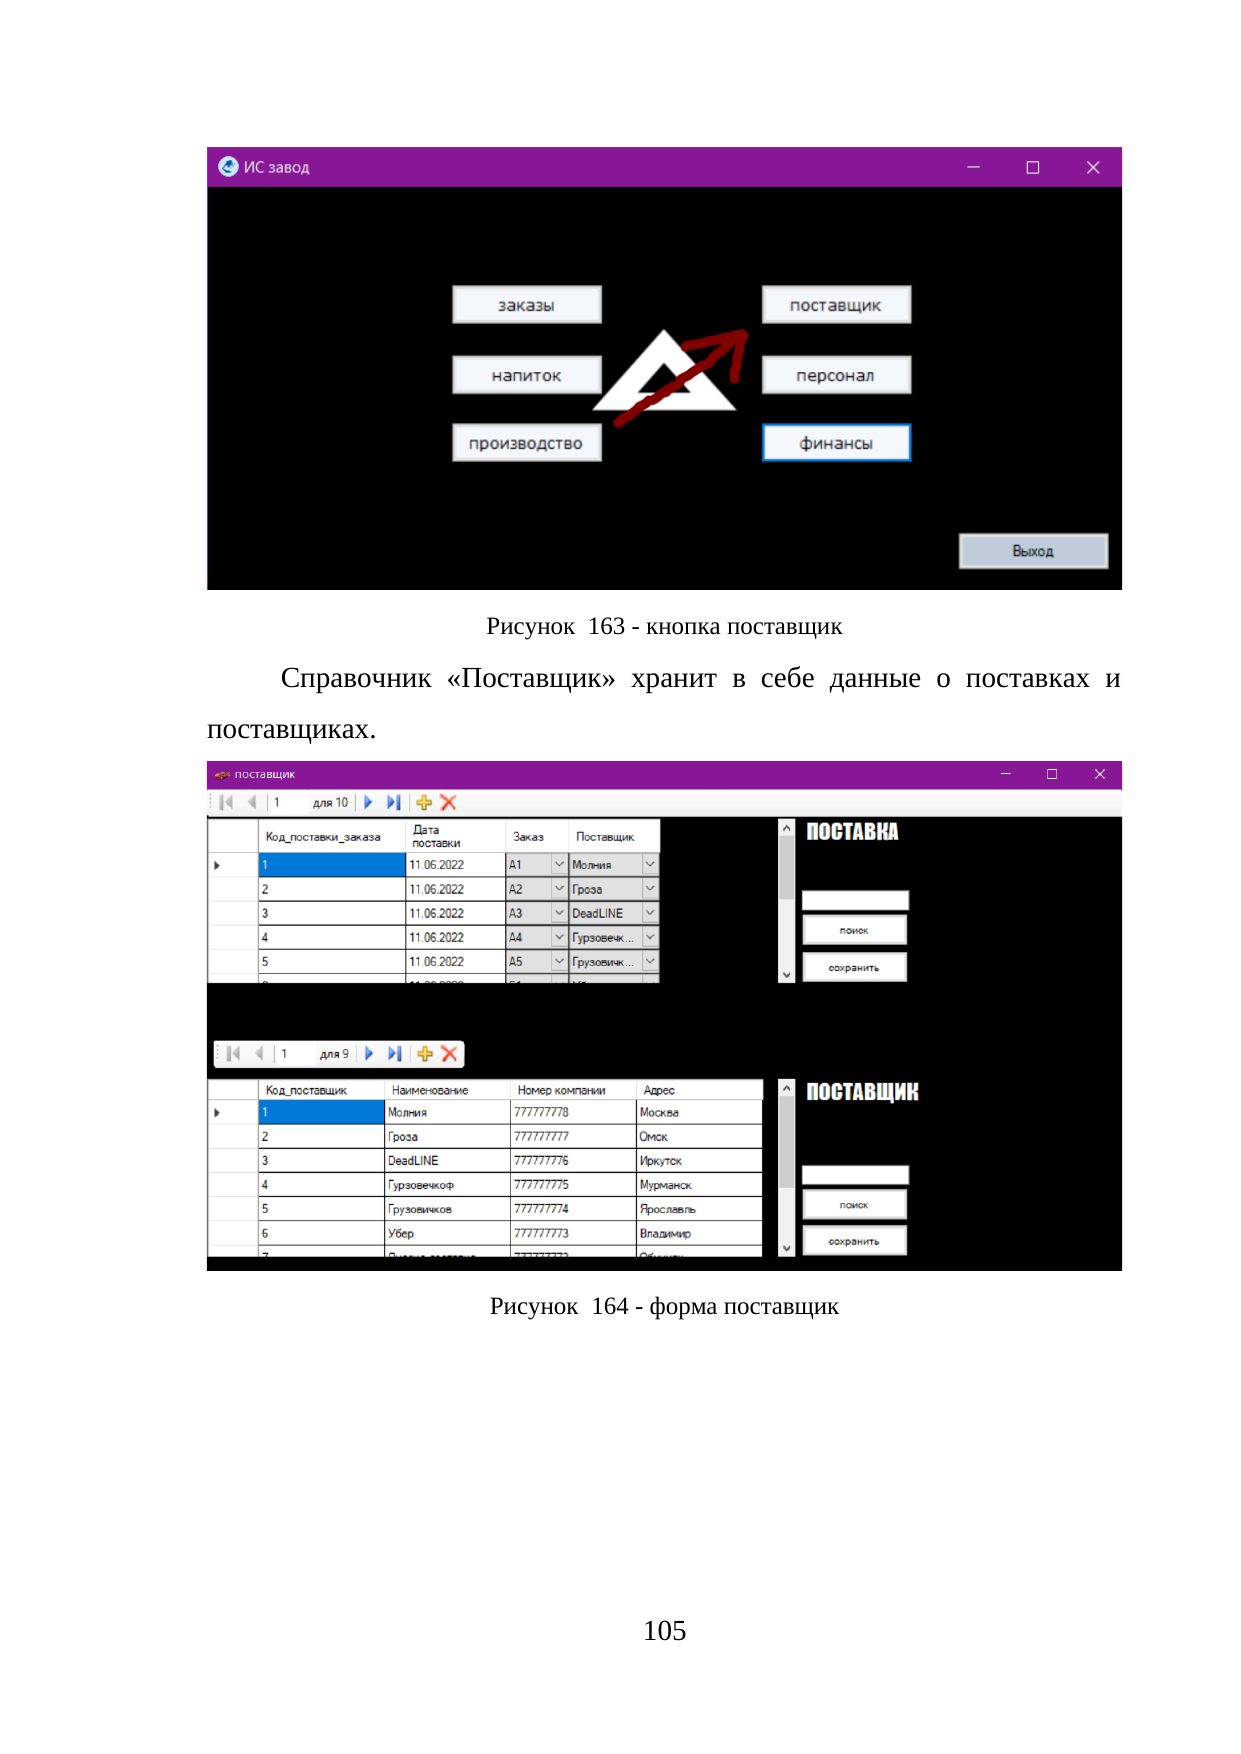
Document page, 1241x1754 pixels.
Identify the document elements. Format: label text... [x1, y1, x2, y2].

text Справочник «Поставщик» хранит в себе данные о поставках и поставщиках. [207, 660, 1122, 744]
picture [206, 147, 1123, 590]
picture [206, 761, 1123, 1271]
